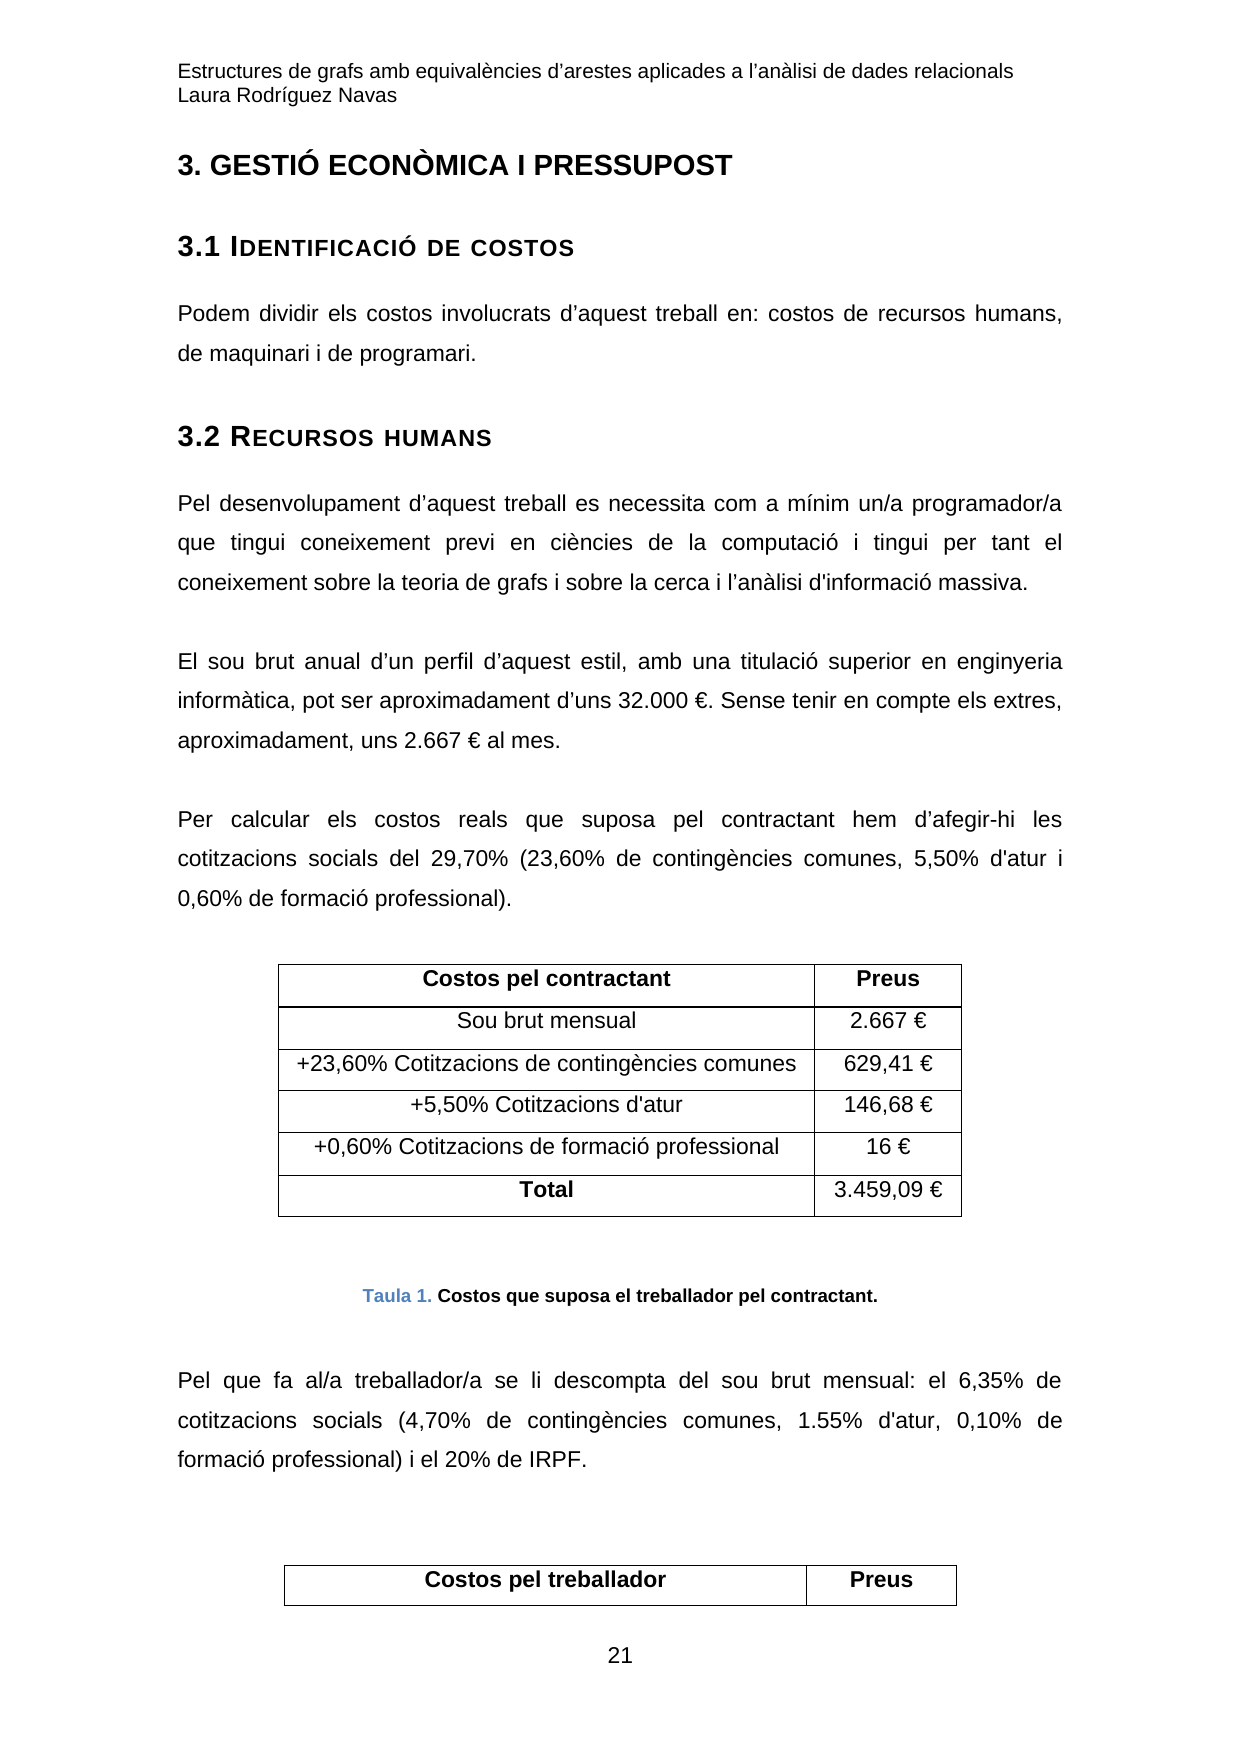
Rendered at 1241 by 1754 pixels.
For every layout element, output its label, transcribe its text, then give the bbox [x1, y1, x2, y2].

table_header Preus [815, 965, 961, 1006]
table_cell +5,50% Cotitzacions d'atur [279, 1091, 814, 1132]
table_cell +23,60% Cotitzacions de contingències comunes [279, 1050, 814, 1089]
table_header Costos pel treballador [285, 1566, 806, 1605]
table_cell Total [279, 1176, 814, 1216]
table_header Costos pel contractant [279, 965, 814, 1006]
subtitle Identificació de costos [177, 229, 1063, 263]
table_cell 629,41 € [815, 1050, 961, 1089]
subtitle Recursos humans [177, 419, 1063, 452]
text Pel desenvolupament d’aquest treball es necessita com a mínim un/a programador/a que tingui coneixement previ en ciències de la computació i tingui per tant el coneixement sobre la teoria de grafs i sobre la cerca i l’anàlisi d'informació massiva. [177, 490, 1063, 595]
table_cell 16 € [815, 1133, 961, 1175]
title GESTIÓ ECONÒMICA I PRESSUPOST [177, 148, 1063, 181]
text Podem dividir els costos involucrats d’aquest treball en: costos de recursos humans, de maquinari i de programari. [177, 300, 1063, 366]
table_cell Sou brut mensual [279, 1008, 814, 1049]
table_cell 2.667 € [815, 1008, 961, 1049]
table_cell +0,60% Cotitzacions de formació professional [279, 1133, 814, 1175]
text El sou brut anual d’un perfil d’aquest estil, amb una titulació superior en enginyeria informàtica, pot ser aproximadament d’uns 32.000 €. Sense tenir en compte els extres, aproximadament, uns 2.667 € al mes. [177, 648, 1063, 753]
text Per calcular els costos reals que suposa pel contractant hem d’afegir-hi les cotitzacions socials del 29,70% (23,60% de contingències comunes, 5,50% d'atur i 0,60% de formació professional). [177, 806, 1063, 911]
table_header Preus [807, 1566, 956, 1605]
table_cell 146,68 € [815, 1091, 961, 1132]
table_cell 3.459,09 € [815, 1176, 961, 1216]
text Pel que fa al/a treballador/a se li descompta del sou brut mensual: el 6,35% de cotitzacions socials (4,70% de contingències comunes, 1.55% d'atur, 0,10% de formació professional) i el 20% de IRPF. [177, 1367, 1063, 1472]
